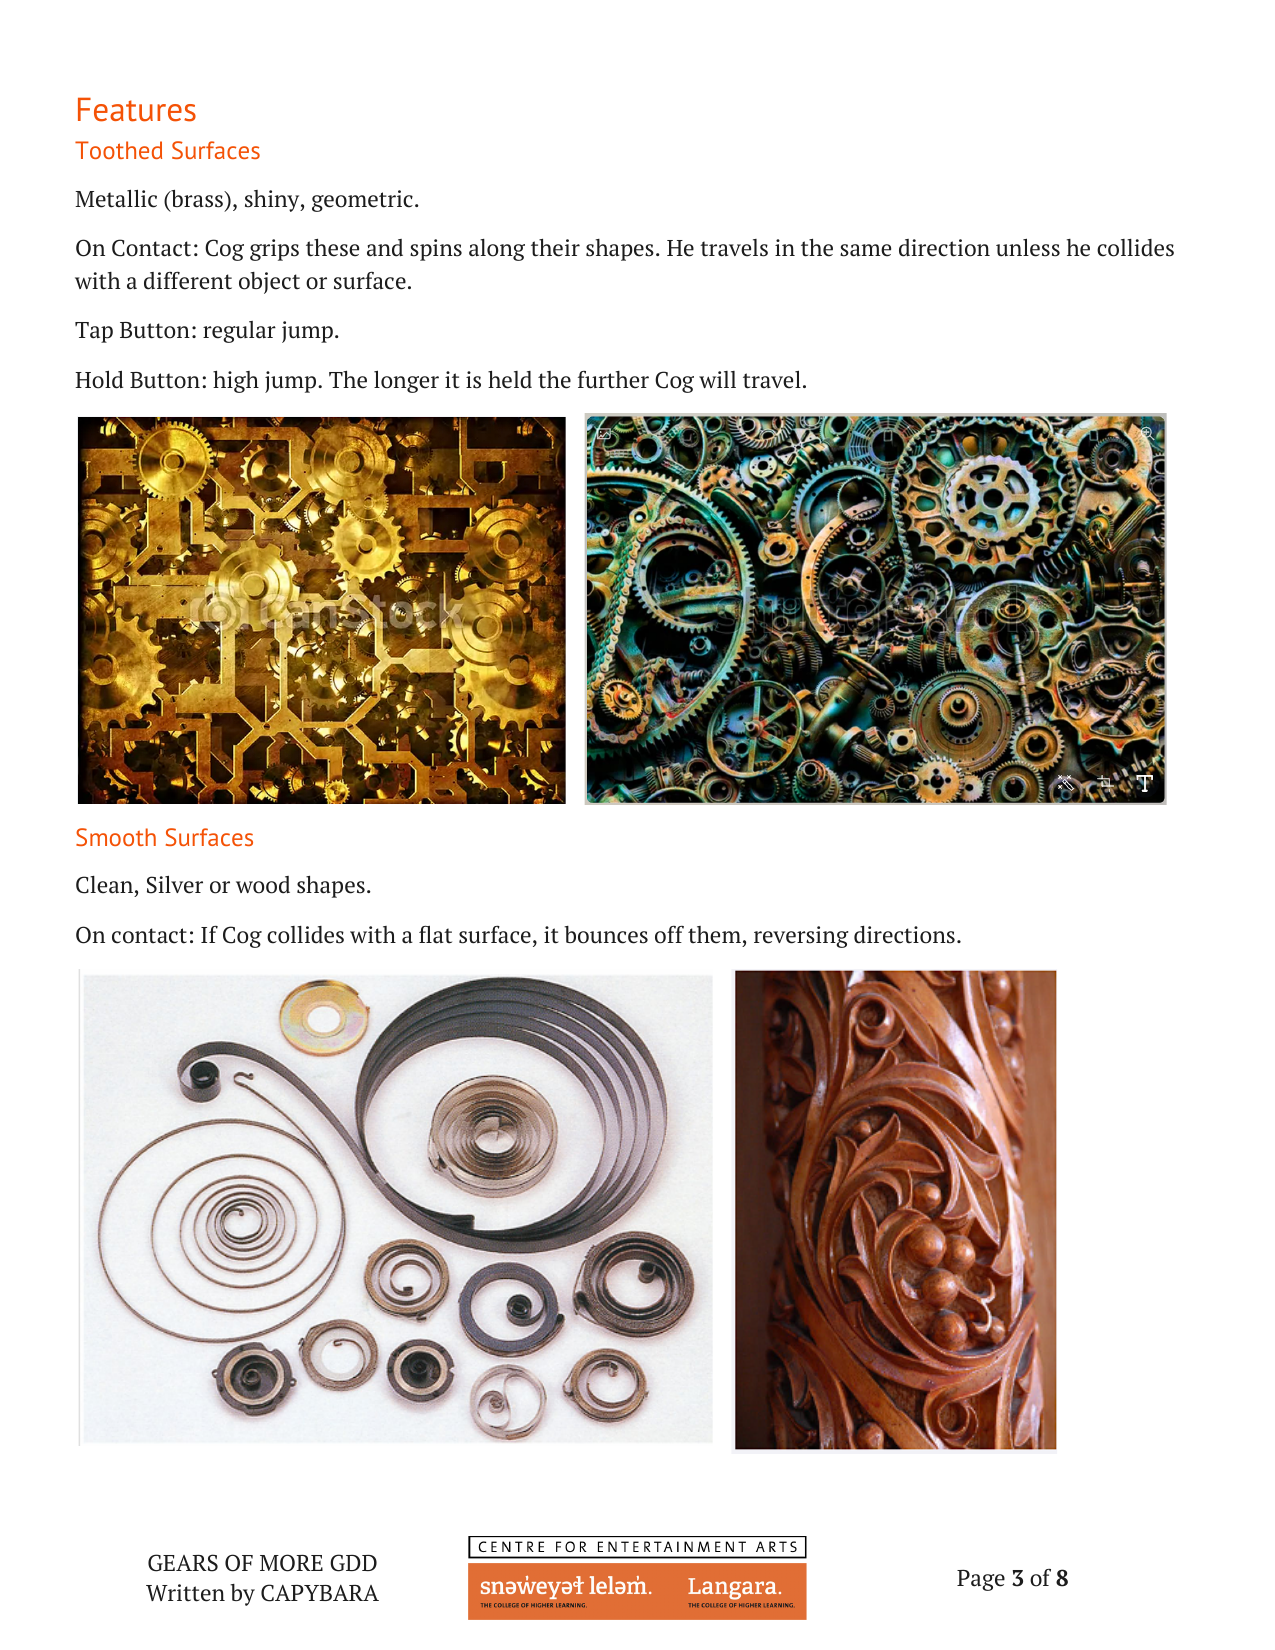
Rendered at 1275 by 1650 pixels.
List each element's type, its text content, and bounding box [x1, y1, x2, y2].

subtitle Smooth Surfaces [75, 821, 1200, 853]
text On contact: If Cog collides with a flat surface, it bounces off them, reversing directions. [75, 919, 1200, 950]
picture [75, 969, 712, 1444]
text On Contact: Cog grips these and spins along their shapes. He travels in the same direction unless he collides with a different object or surface. [75, 233, 1200, 296]
text Clean, Silver or wood shapes. [75, 870, 1200, 901]
picture [468, 1536, 807, 1620]
picture [584, 413, 1167, 805]
text Tap Button: regular jump. [75, 315, 1200, 345]
subtitle Toothed Surfaces [75, 134, 1200, 166]
text Hold Button: high jump. The longer it is held the further Cog will travel. [75, 364, 1200, 395]
picture [75, 415, 566, 803]
picture [730, 969, 1057, 1454]
subtitle Features [75, 87, 1200, 131]
text Metallic (brass), shiny, geometric. [75, 183, 1200, 213]
